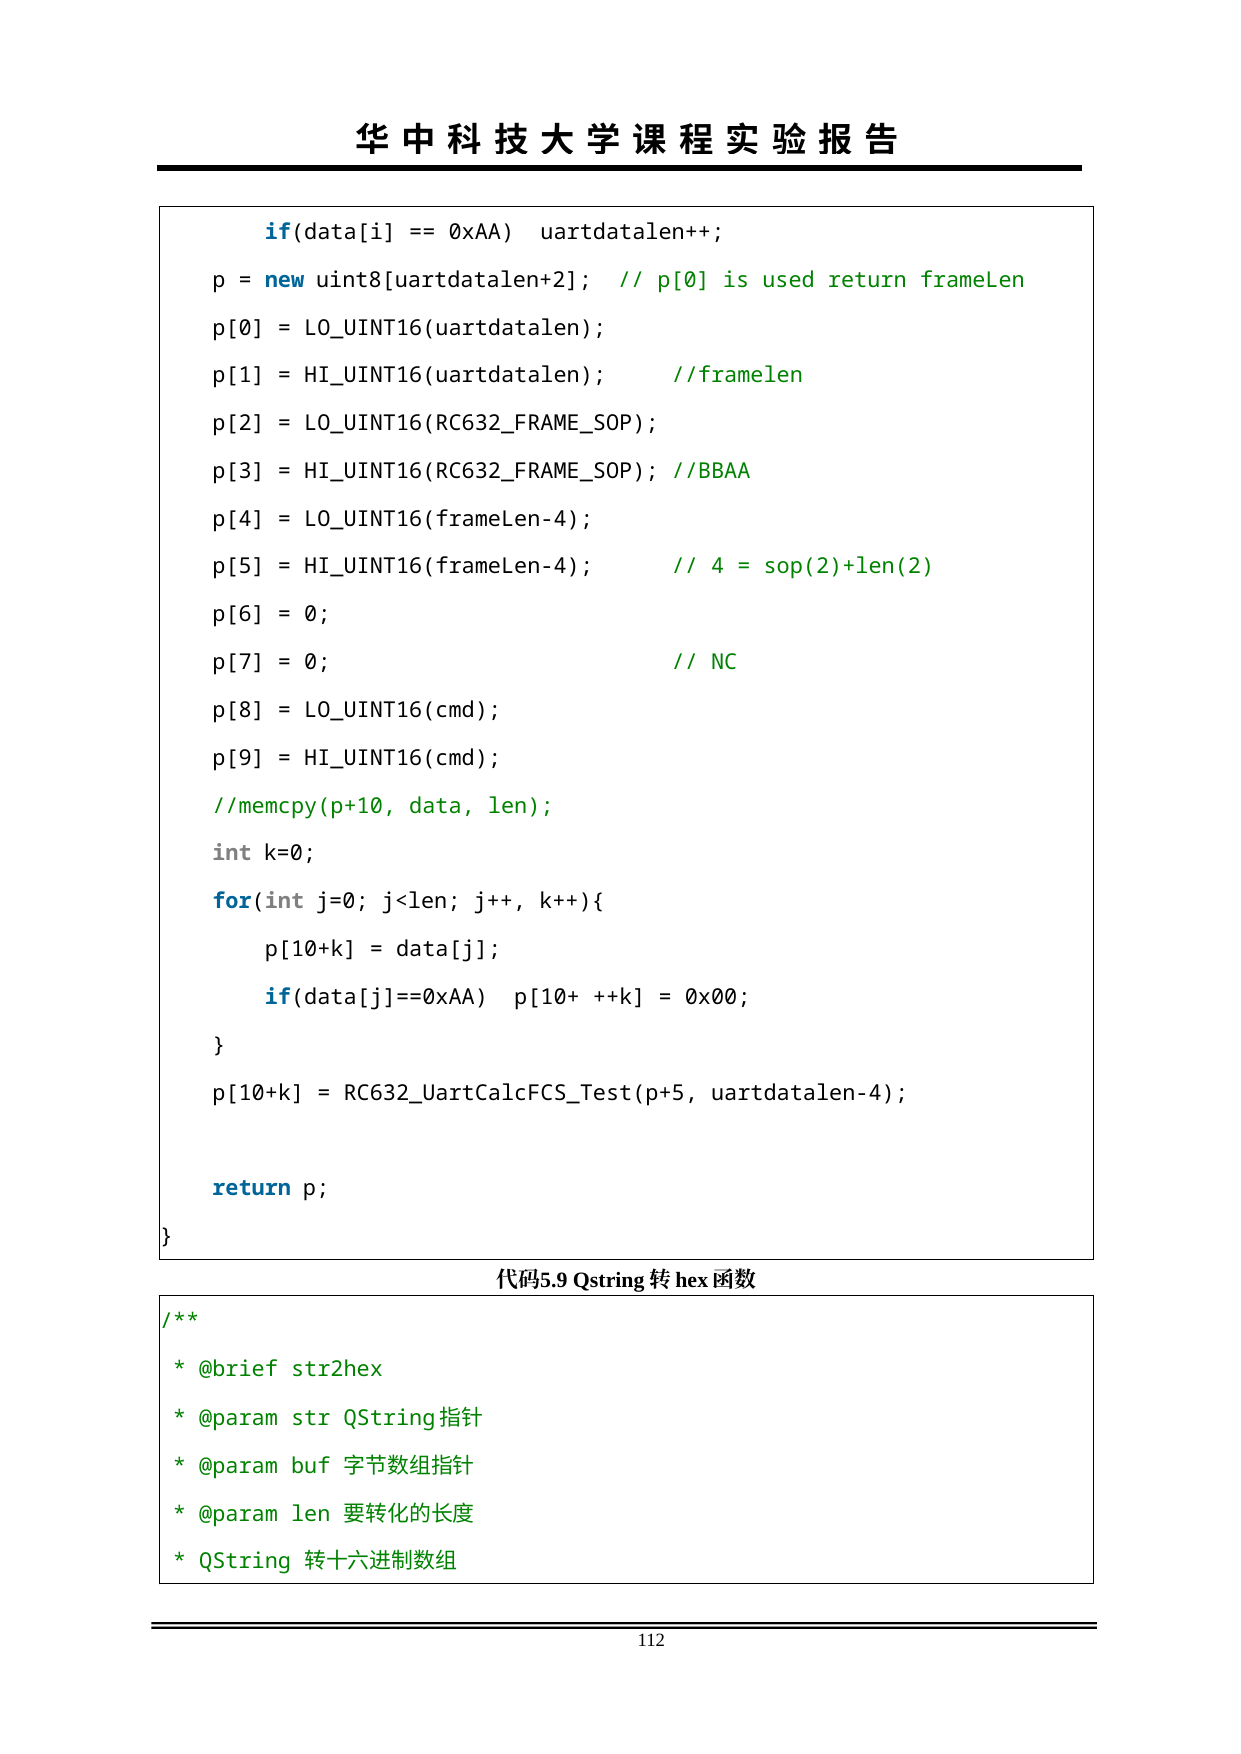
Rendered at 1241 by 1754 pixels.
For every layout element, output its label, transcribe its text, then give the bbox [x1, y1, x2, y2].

text } [160, 1020, 1093, 1067]
text //memcpy(p+10, data, len); [160, 781, 1093, 828]
text return p; [160, 1163, 1093, 1210]
text p[0] = LO_UINT16(uartdatalen); [160, 302, 1093, 350]
text * @param str QString指针 [160, 1392, 1093, 1440]
text p[9] = HI_UINT16(cmd); [160, 733, 1093, 781]
text p[10+k] = RC632_UartCalcFCS_Test(p+5, uartdatalen-4); [160, 1067, 1093, 1115]
text * @param len 要转化的长度 [160, 1488, 1093, 1534]
text 代码5.9 Qstring转hex函数 [159, 1262, 1093, 1293]
text } [160, 1210, 1093, 1259]
text p[6] = 0; [160, 589, 1093, 637]
text p[8] = LO_UINT16(cmd); [160, 685, 1093, 733]
text if(data[j]==0xAA) p[10+ ++k] = 0x00; [160, 972, 1093, 1020]
text * QString 转十六进制数组 [160, 1534, 1093, 1583]
picture [151, 1622, 1100, 1629]
text for(int j=0; j<len; j++, k++){ [160, 876, 1093, 924]
text p[1] = HI_UINT16(uartdatalen); //framelen [160, 350, 1093, 398]
text int k=0; [160, 828, 1093, 876]
text * @brief str2hex [160, 1344, 1093, 1392]
text * @param buf 字节数组指针 [160, 1440, 1093, 1488]
text p[2] = LO_UINT16(RC632_FRAME_SOP); [160, 398, 1093, 446]
text p[10+k] = data[j]; [160, 924, 1093, 972]
text p[3] = HI_UINT16(RC632_FRAME_SOP); //BBAA [160, 446, 1093, 494]
text p = new uint8[uartdatalen+2]; // p[0] is used return frameLen [160, 255, 1093, 302]
text p[5] = HI_UINT16(frameLen-4); // 4 = sop(2)+len(2) [160, 542, 1093, 589]
text p[7] = 0; // NC [160, 637, 1093, 685]
text /** [160, 1296, 1093, 1344]
text p[4] = LO_UINT16(frameLen-4); [160, 494, 1093, 542]
text if(data[i] == 0xAA) uartdatalen++; [160, 207, 1093, 255]
